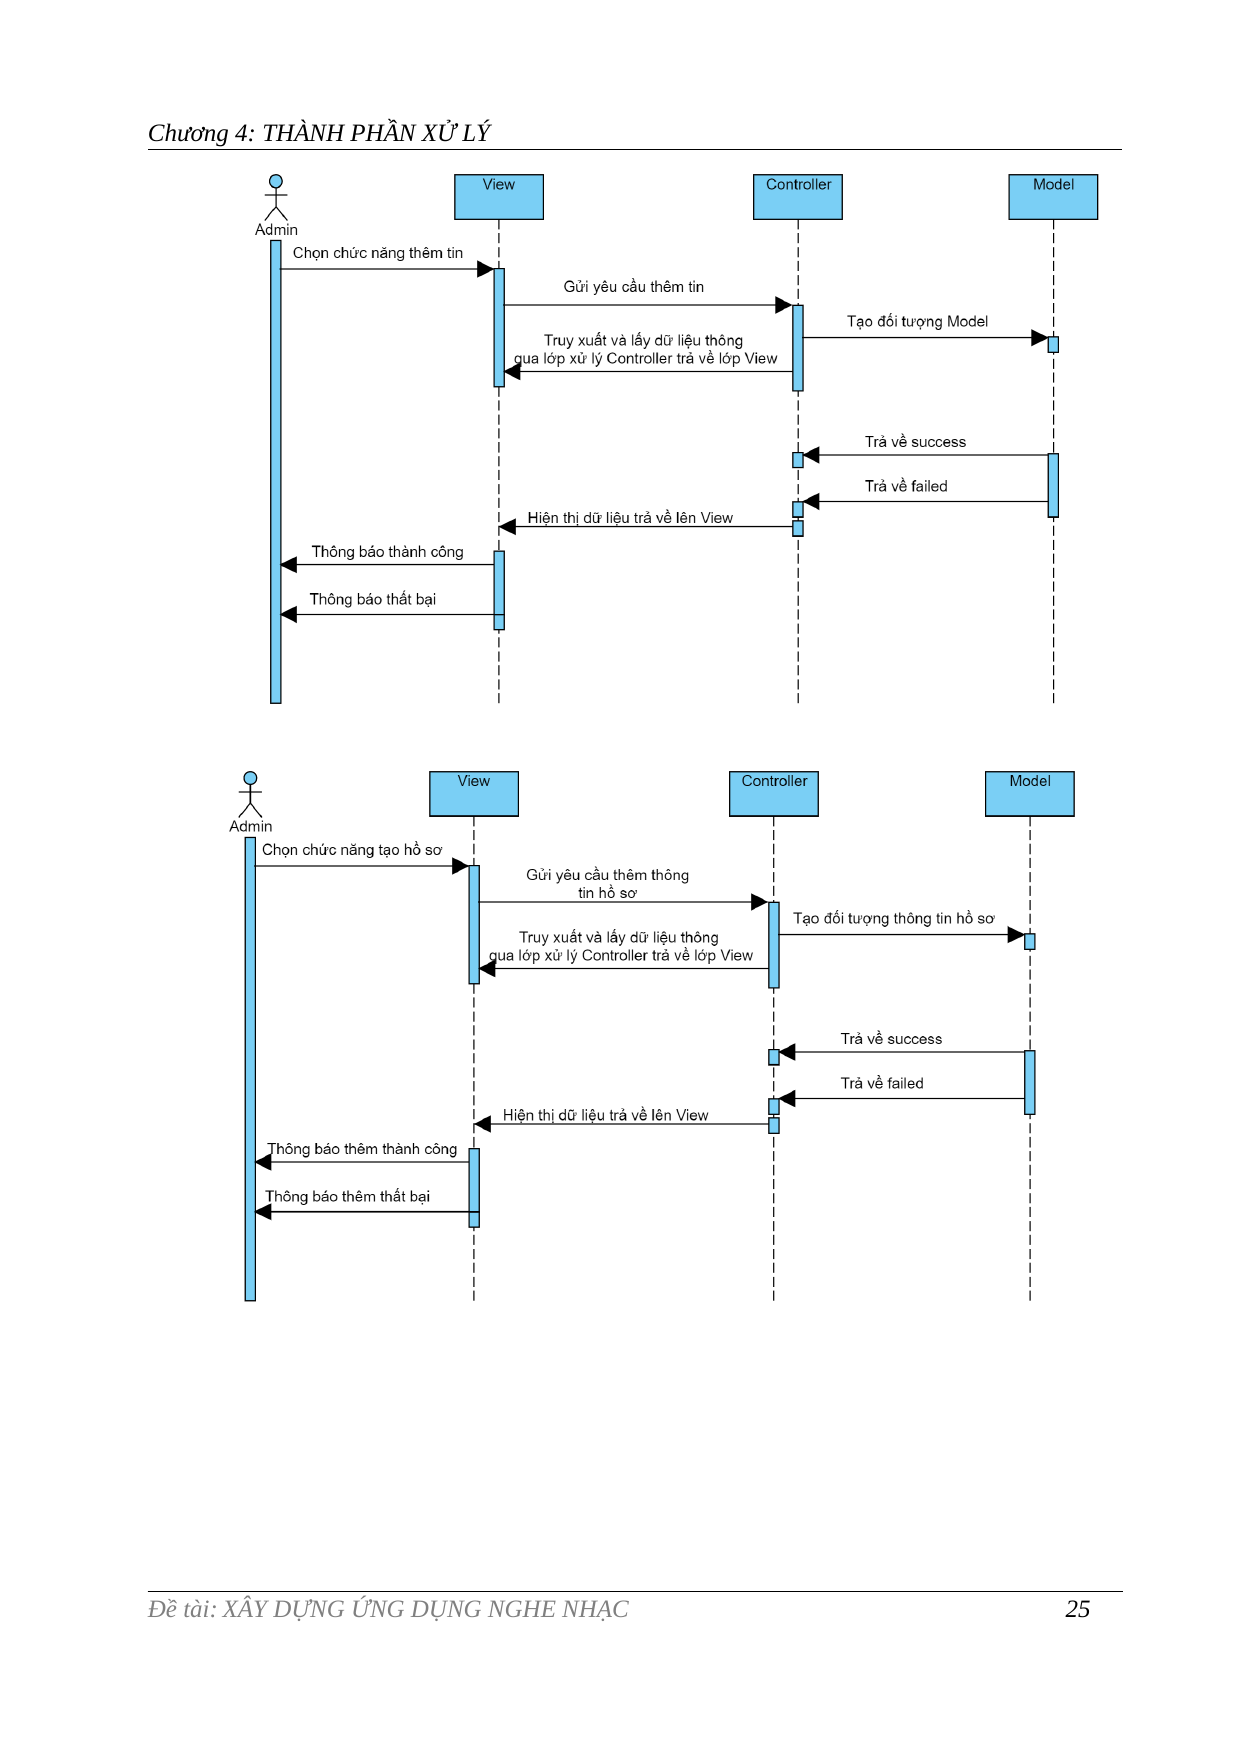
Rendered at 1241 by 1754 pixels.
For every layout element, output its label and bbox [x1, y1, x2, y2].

picture [185, 734, 1160, 1303]
picture [185, 150, 1160, 707]
